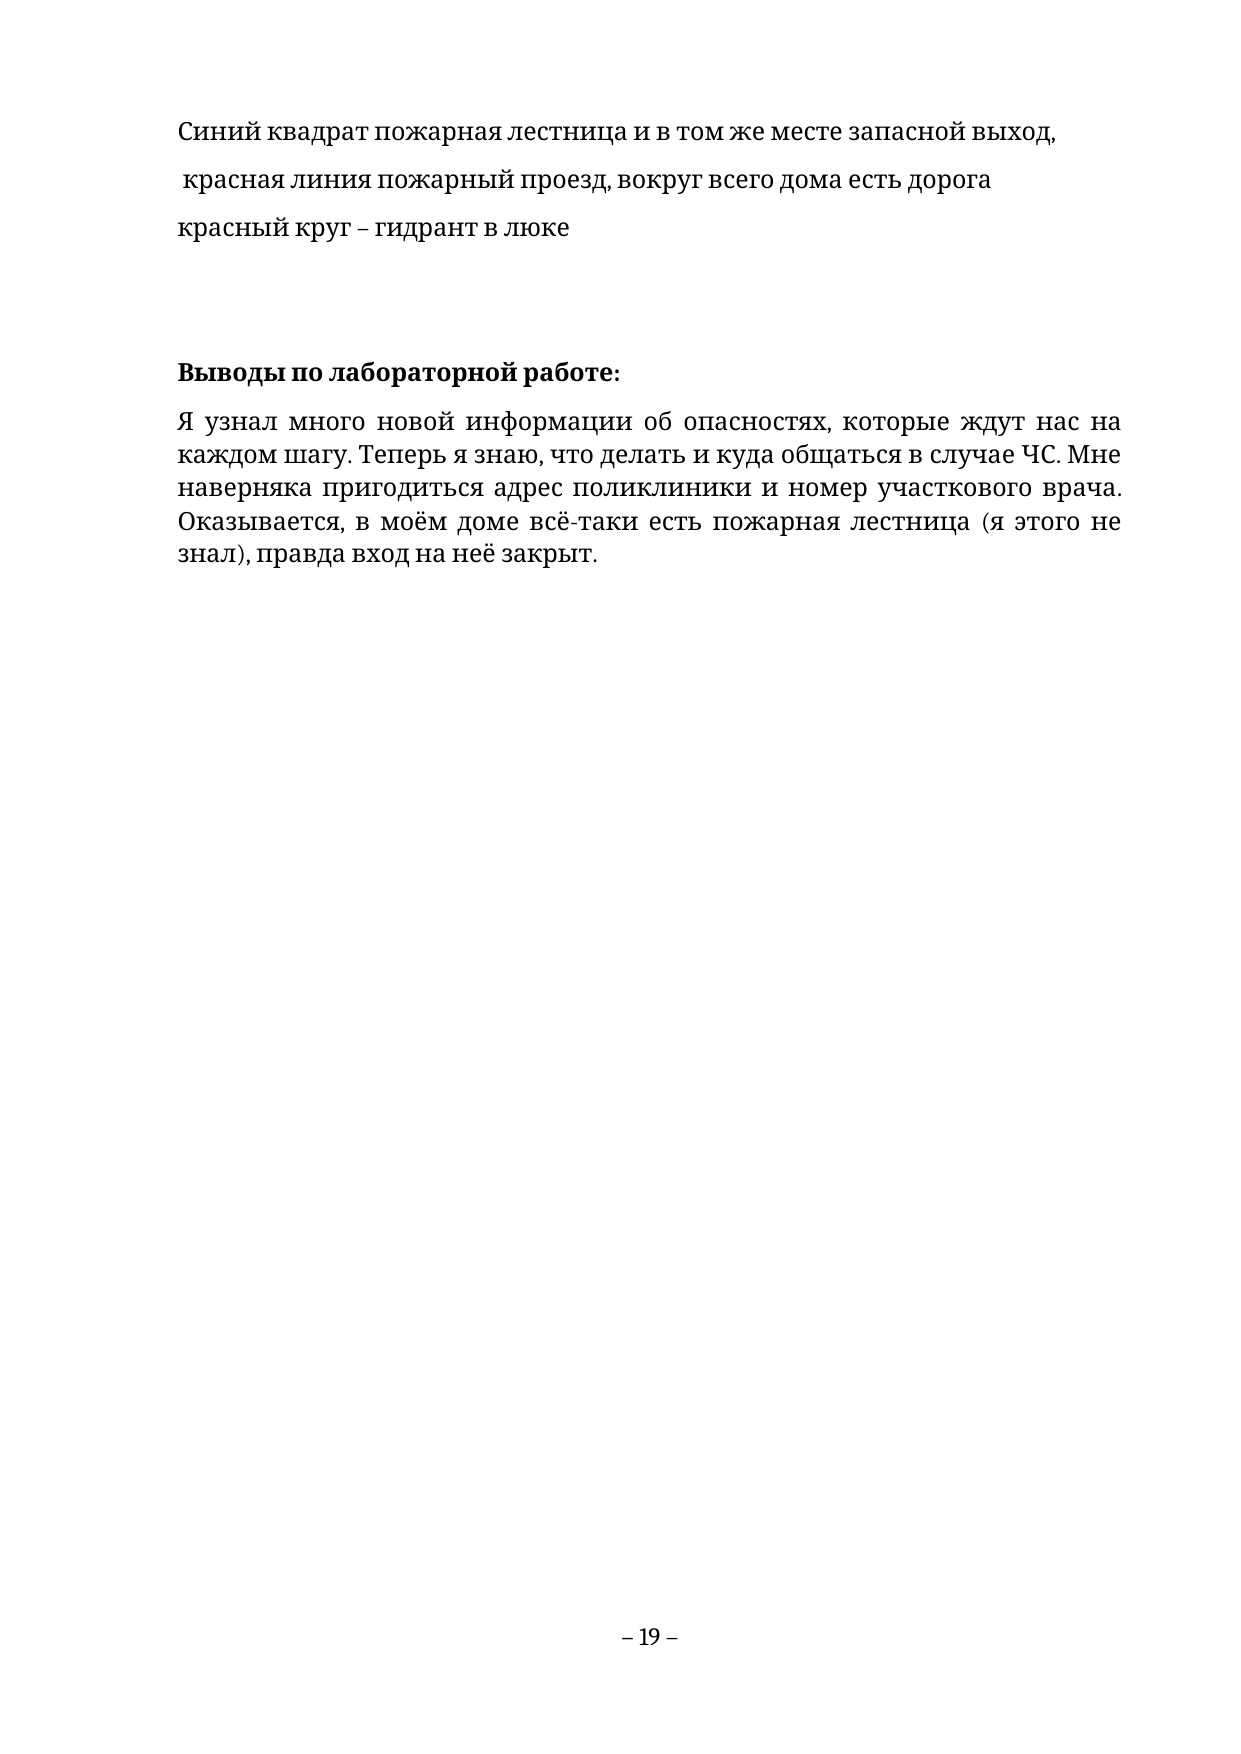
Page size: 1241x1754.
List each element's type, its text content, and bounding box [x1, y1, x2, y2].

text Выводы по лабораторной работе: [177, 359, 1122, 387]
text красная линия пожарный проезд, вокруг всего дома есть дорога [177, 166, 1122, 194]
text Я узнал много новой информации об опасностях, которые ждут нас на каждом шагу. Теперь я знаю, что делать и куда общаться в случае ЧС. Мне наверняка пригодиться адрес поликлиники и номер участкового врача. Оказывается, в моём доме всё-таки есть пожарная лестница (я этого не знал), правда вход на неё закрыт. [177, 408, 1122, 569]
text Синий квадрат пожарная лестница и в том же месте запасной выход, [177, 118, 1122, 147]
text красный круг – гидрант в люке [177, 213, 1122, 242]
